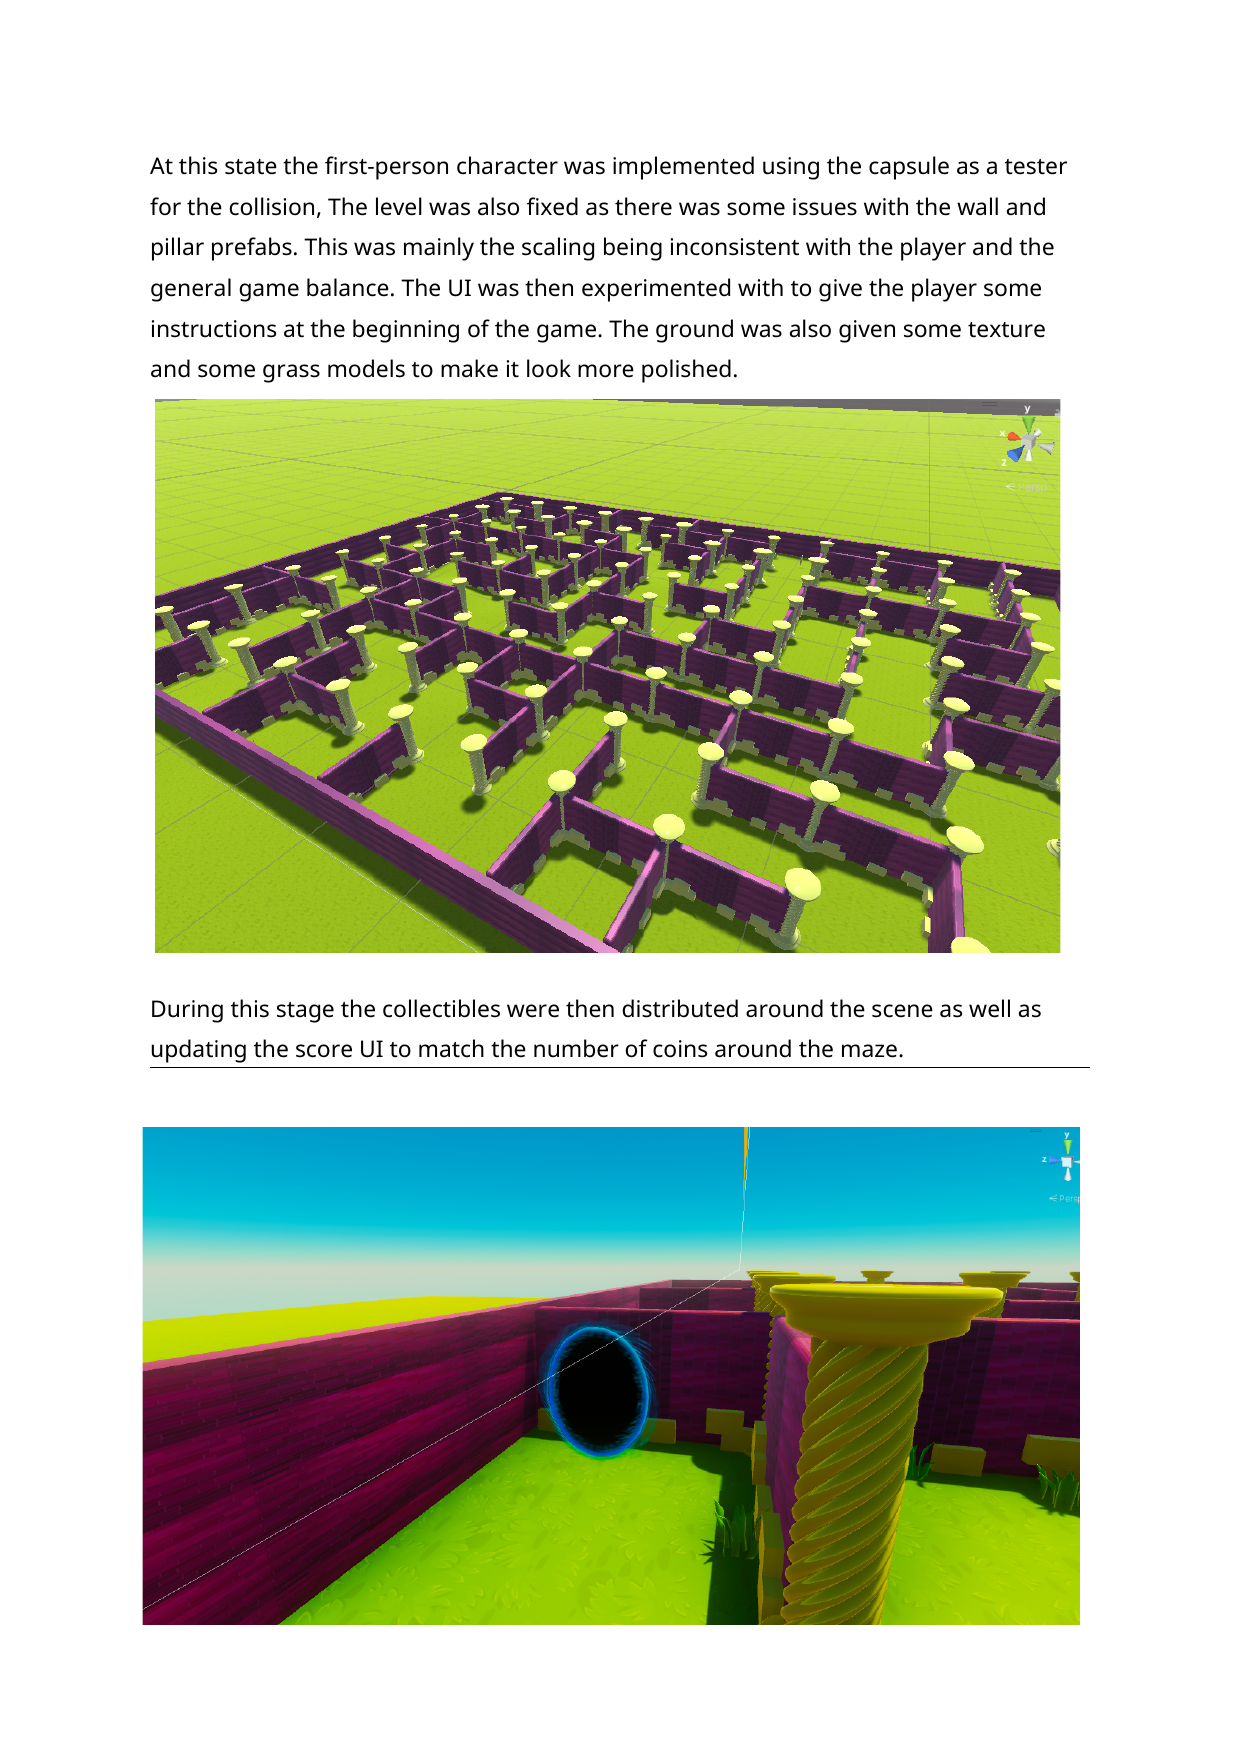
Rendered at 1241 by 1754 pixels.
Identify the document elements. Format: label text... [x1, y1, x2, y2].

picture [1064, 1141, 1071, 1152]
picture [154, 399, 1060, 952]
text At this state the first-person character was implemented using the capsule as a tester for the collision, The level was also fixed as there was some issues with the wall and pillar prefabs. This was mainly the scaling being inconsistent with the player and the general game balance. The UI was then experimented with to give the player some instructions at the beginning of the game. The ground was also given some texture and some grass models to make it look more polished. [150, 150, 1090, 384]
picture [142, 1156, 1080, 1625]
